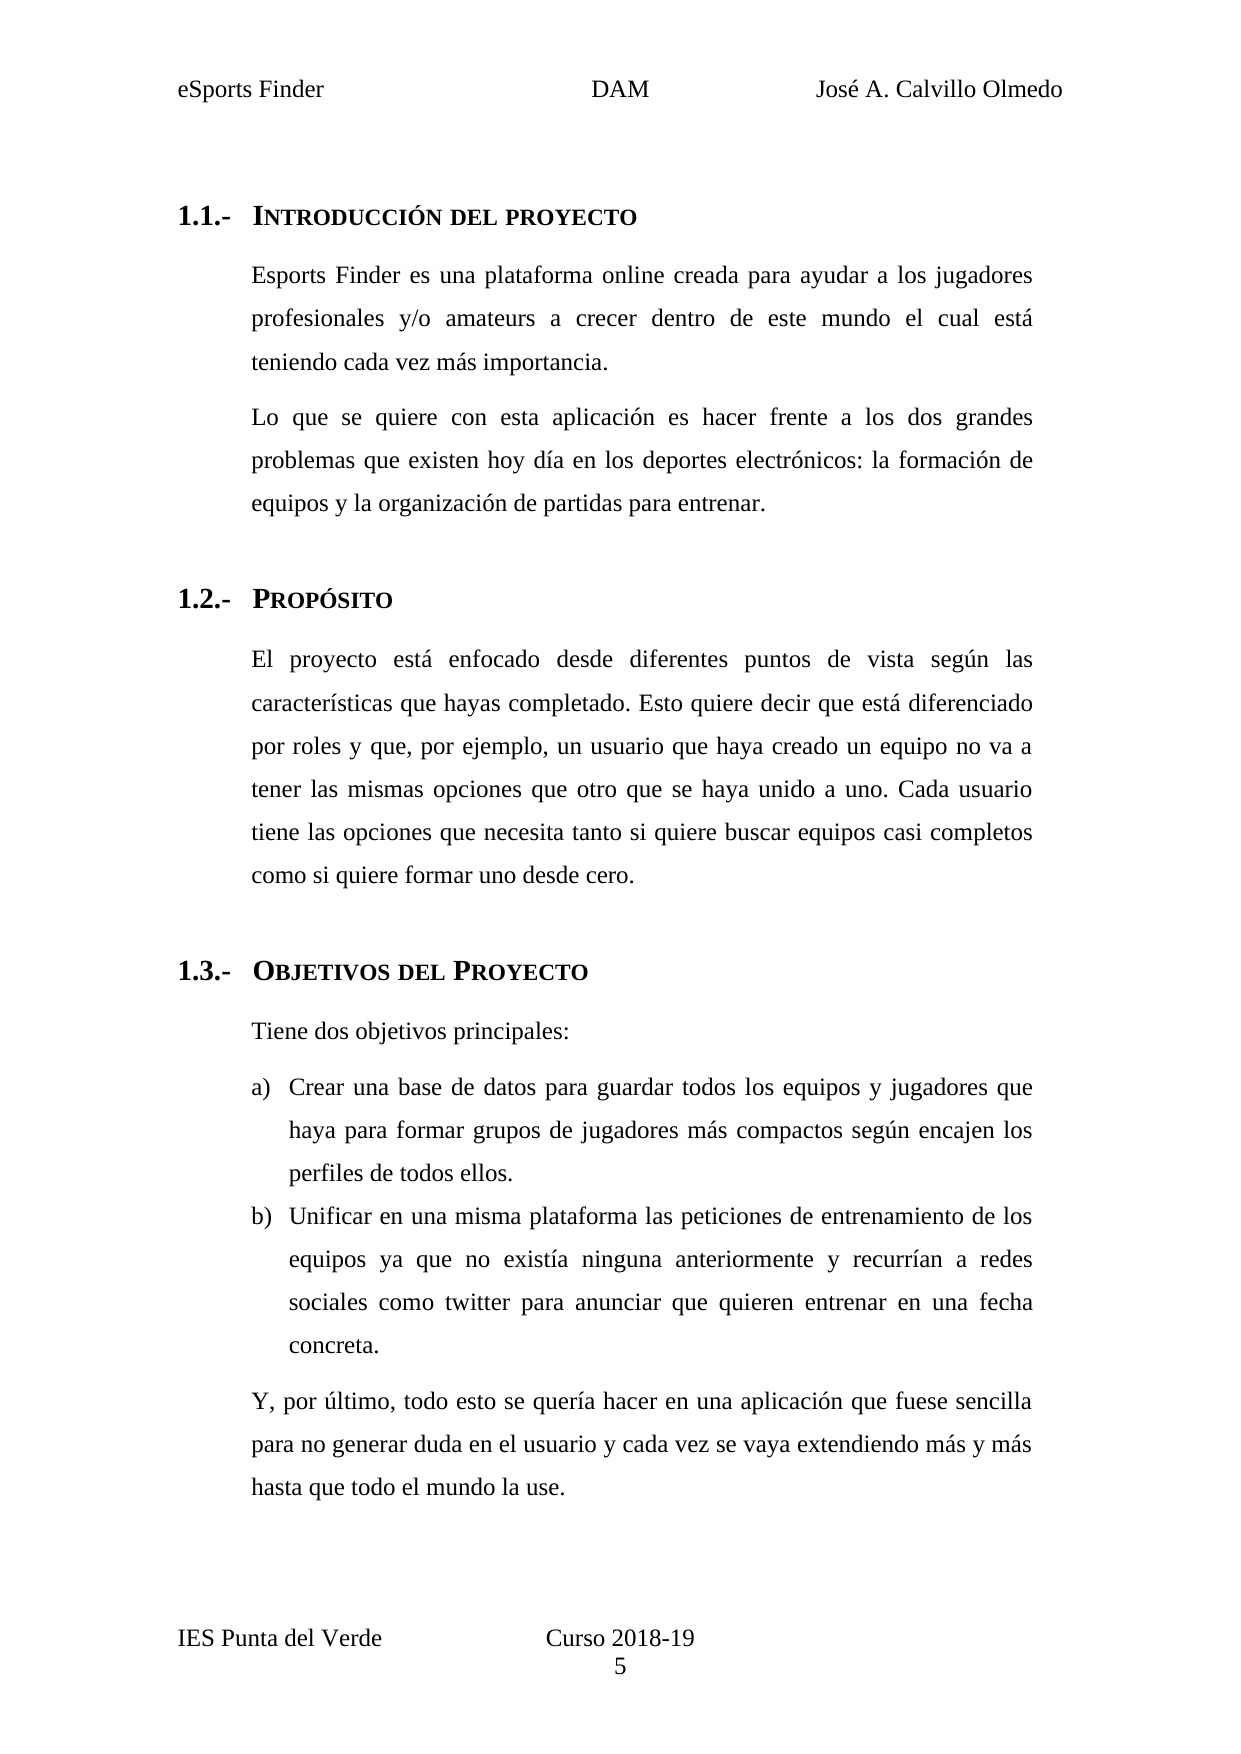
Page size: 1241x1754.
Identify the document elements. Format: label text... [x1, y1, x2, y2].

subtitle Propósito [177, 582, 1034, 615]
text Esports Finder es una plataforma online creada para ayudar a los jugadores profesionales y/o amateurs a crecer dentro de este mundo el cual está teniendo cada vez más importancia. [251, 260, 1034, 375]
text Tiene dos objetivos principales: [177, 1016, 1034, 1045]
list Unificar en una misma plataforma las peticiones de entrenamiento de los equipos ya que no existía ninguna anteriormente y recurrían a redes sociales como twitter para anunciar que quieren entrenar en una fecha concreta. [251, 1201, 1034, 1359]
subtitle Introducción del proyecto [177, 198, 1034, 231]
subtitle Objetivos del Proyecto [177, 953, 1034, 987]
text El proyecto está enfocado desde diferentes puntos de vista según las características que hayas completado. Esto quiere decir que está diferenciado por roles y que, por ejemplo, un usuario que haya creado un equipo no va a tener las mismas opciones que otro que se haya unido a uno. Cada usuario tiene las opciones que necesita tanto si quiere buscar equipos casi completos como si quiere formar uno desde cero. [251, 644, 1034, 889]
list Crear una base de datos para guardar todos los equipos y jugadores que haya para formar grupos de jugadores más compactos según encajen los perfiles de todos ellos. [251, 1072, 1034, 1187]
text Lo que se quiere con esta aplicación es hacer frente a los dos grandes problemas que existen hoy día en los deportes electrónicos: la formación de equipos y la organización de partidas para entrenar. [251, 402, 1034, 517]
text Y, por último, todo esto se quería hacer en una aplicación que fuese sencilla para no generar duda en el usuario y cada vez se vaya extendiendo más y más hasta que todo el mundo la use. [251, 1386, 1034, 1501]
